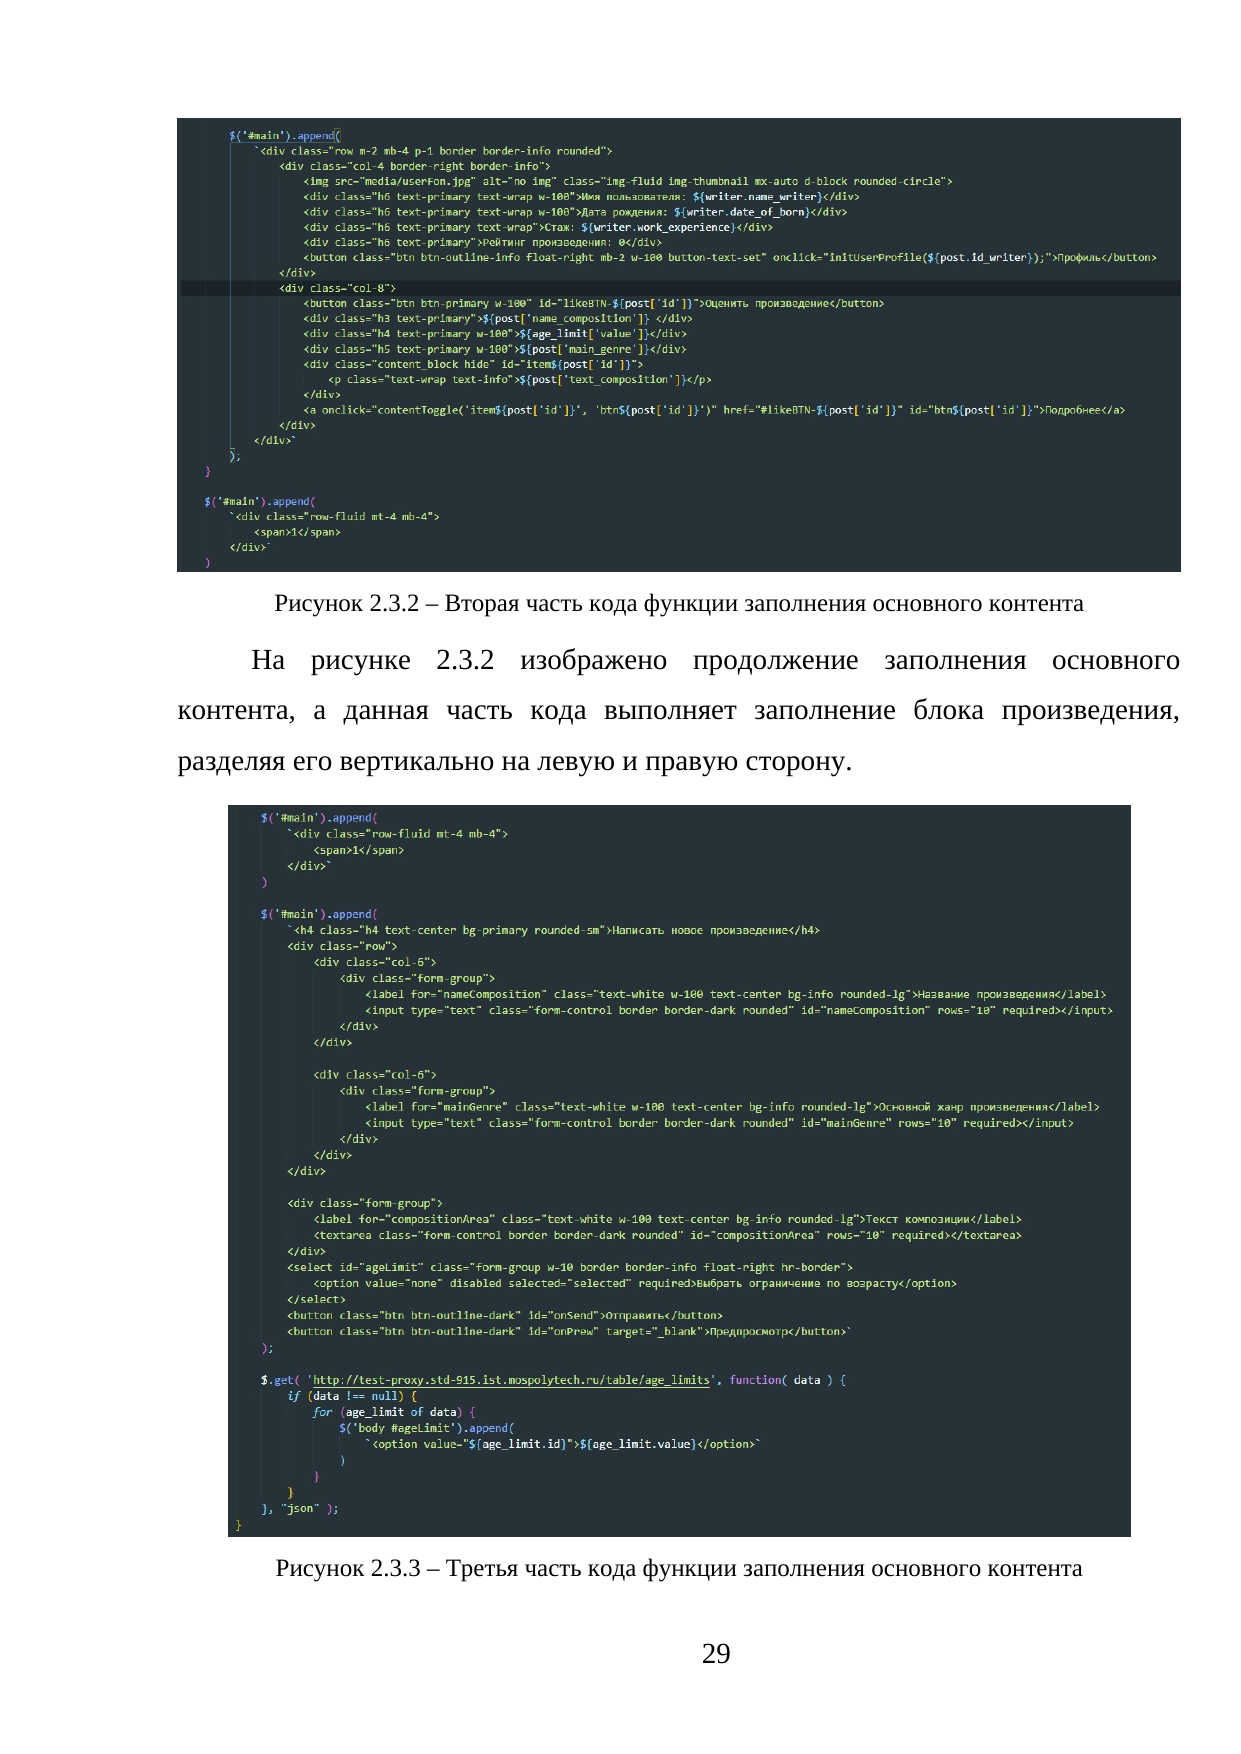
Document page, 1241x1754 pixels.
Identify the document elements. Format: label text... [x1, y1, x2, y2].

picture [177, 118, 1181, 572]
picture [228, 805, 1131, 1537]
text Рисунок 2.3.3 – Третья часть кода функции заполнения основного контента [177, 1553, 1181, 1582]
text На рисунке 2.3.2 изображено продолжение заполнения основного контента, а данная часть кода выполняет заполнение блока произведения, разделяя его вертикально на левую и правую сторону. [177, 642, 1181, 776]
text Рисунок 2.3.2 – Вторая часть кода функции заполнения основного контента [177, 588, 1181, 617]
